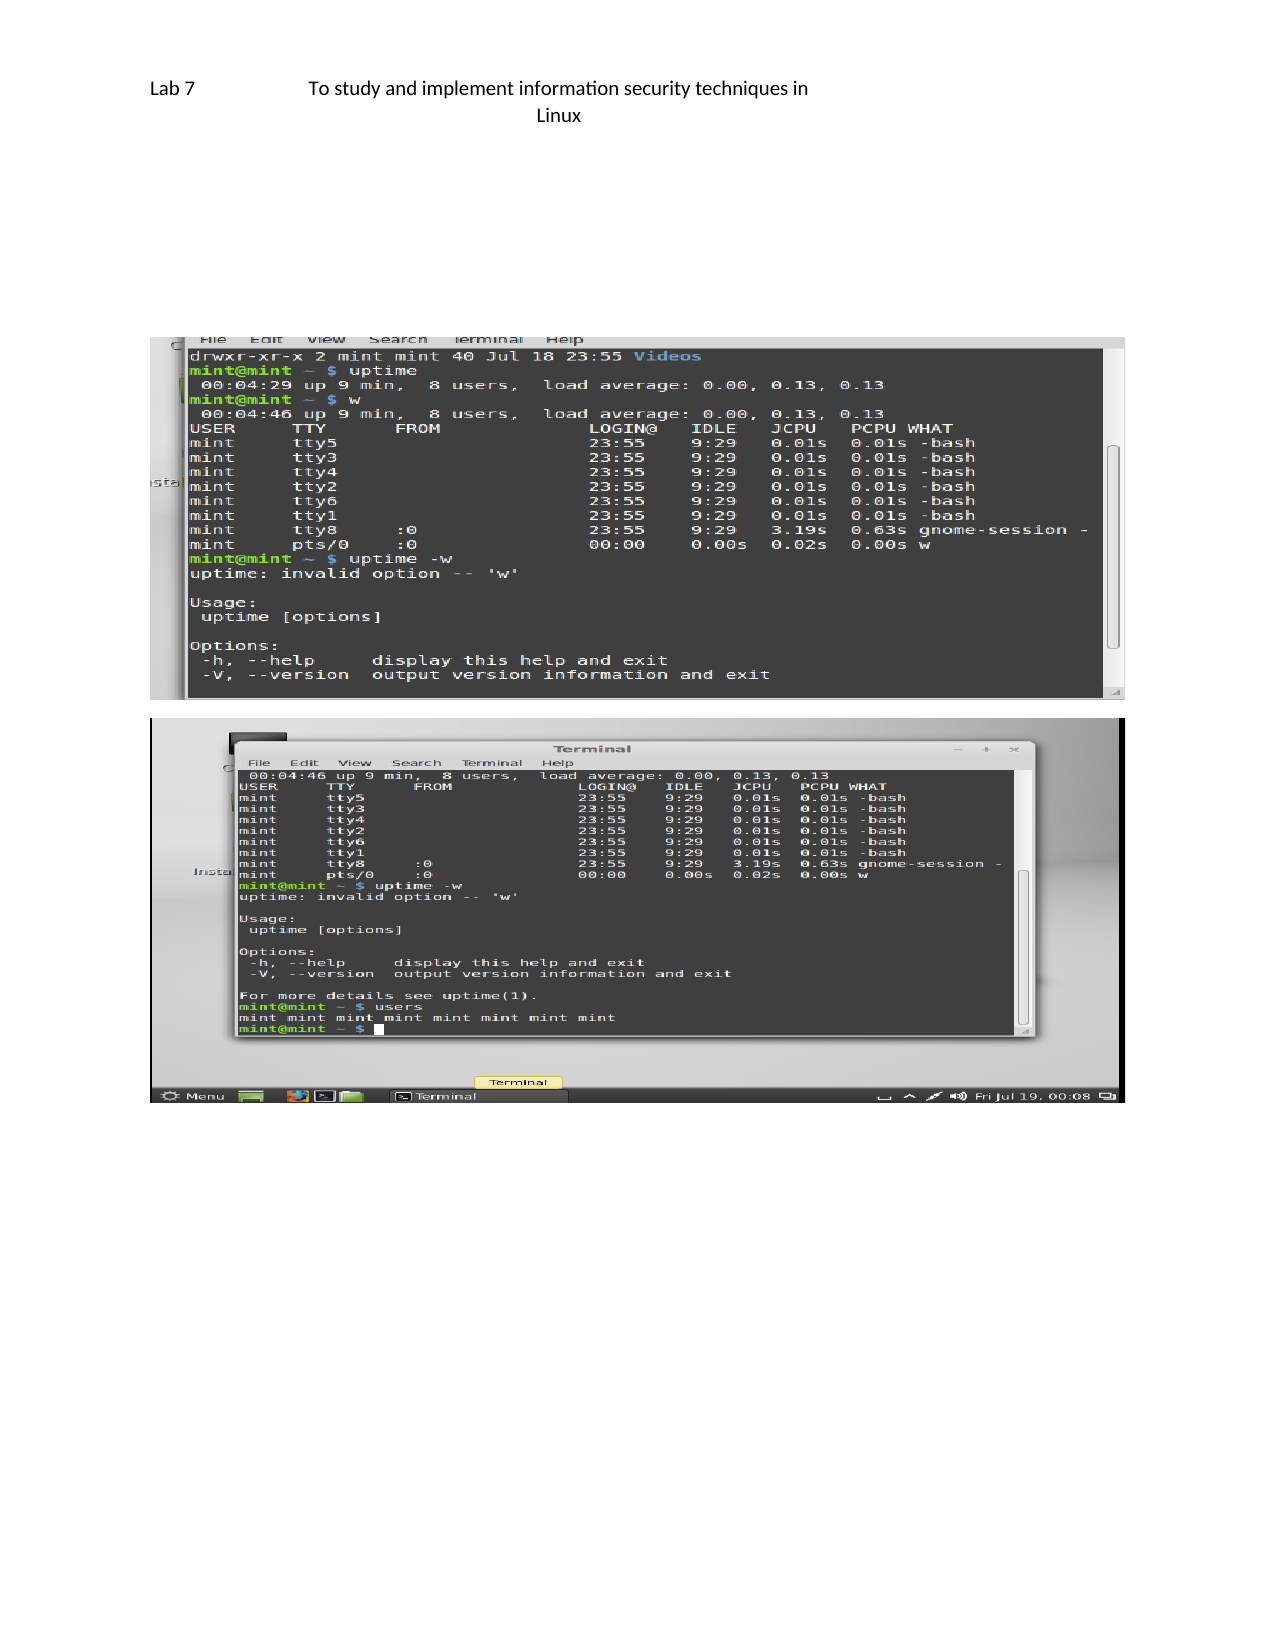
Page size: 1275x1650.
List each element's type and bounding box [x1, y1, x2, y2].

picture [150, 718, 1125, 1103]
picture [150, 337, 1125, 700]
